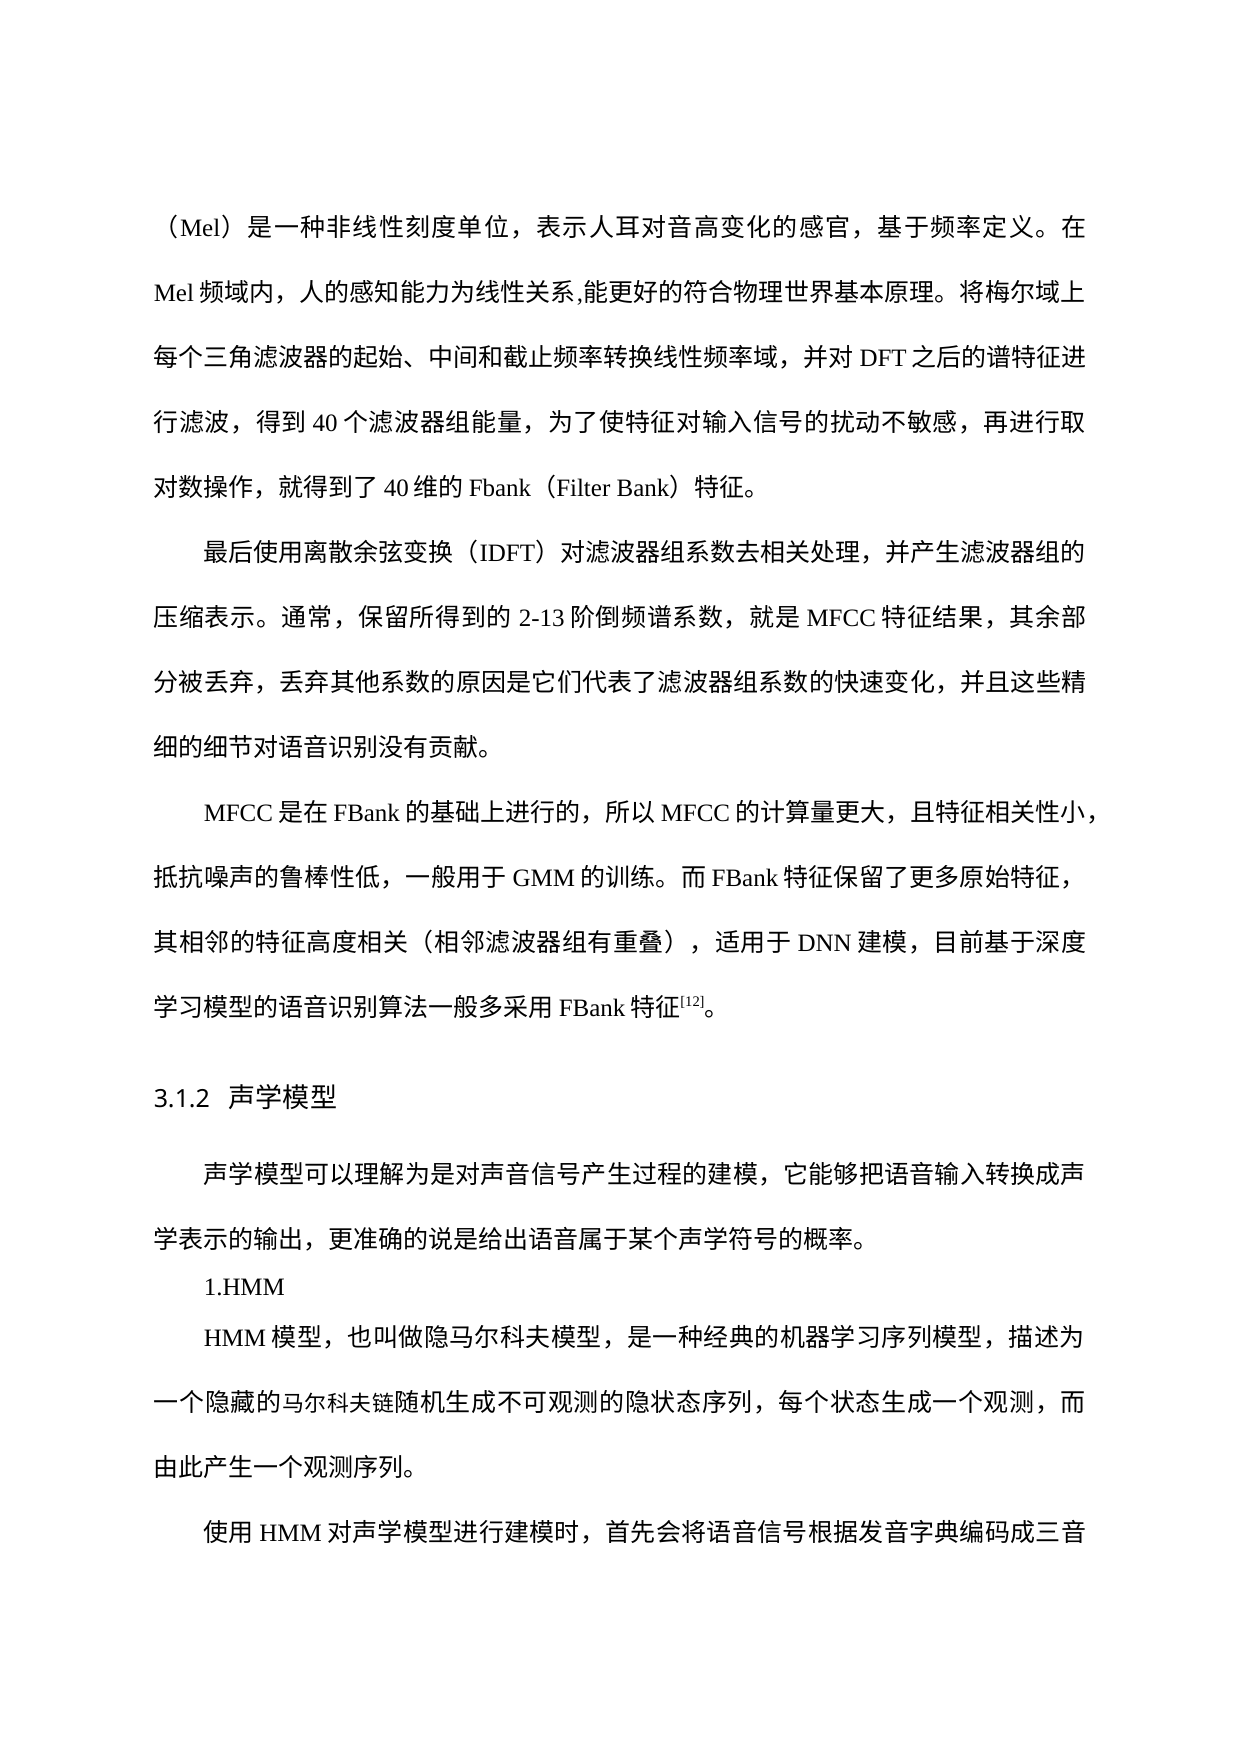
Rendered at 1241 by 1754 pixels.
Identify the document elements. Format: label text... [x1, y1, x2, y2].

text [153, 1498, 1087, 1563]
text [153, 193, 1087, 518]
text 声学模型可以理解为是对声音信号产生过程的建模，它能够把语音输入转换成声学表示的输出，更准确的说是给出语音属于某个声学符号的概率。 [153, 1140, 1087, 1270]
subtitle 声学模型 [153, 1063, 1087, 1128]
text 最后使用离散余弦变换（IDFT）对滤波器组系数去相关处理，并产生滤波器组的压缩表示。通常，保留所得到的2-13阶倒频谱系数，就是MFCC特征结果，其余部分被丢弃，丢弃其他系数的原因是它们代表了滤波器组系数的快速变化，并且这些精细的细节对语音识别没有贡献。 [153, 518, 1087, 778]
text HMM模型，也叫做隐马尔科夫模型，是一种经典的机器学习序列模型，描述为一个隐藏的马尔科夫链随机生成不可观测的隐状态序列，每个状态生成一个观测，而由此产生一个观测序列。 [153, 1303, 1087, 1498]
text MFCC是在FBank的基础上进行的，所以MFCC的计算量更大，且特征相关性小，抵抗噪声的鲁棒性低，一般用于GMM的训练。而FBank特征保留了更多原始特征，其相邻的特征高度相关（相邻滤波器组有重叠），适用于DNN建模，目前基于深度学习模型的语音识别算法一般多采用FBank特征[12]。 [153, 778, 1087, 1038]
text 1.HMM [153, 1270, 1087, 1303]
